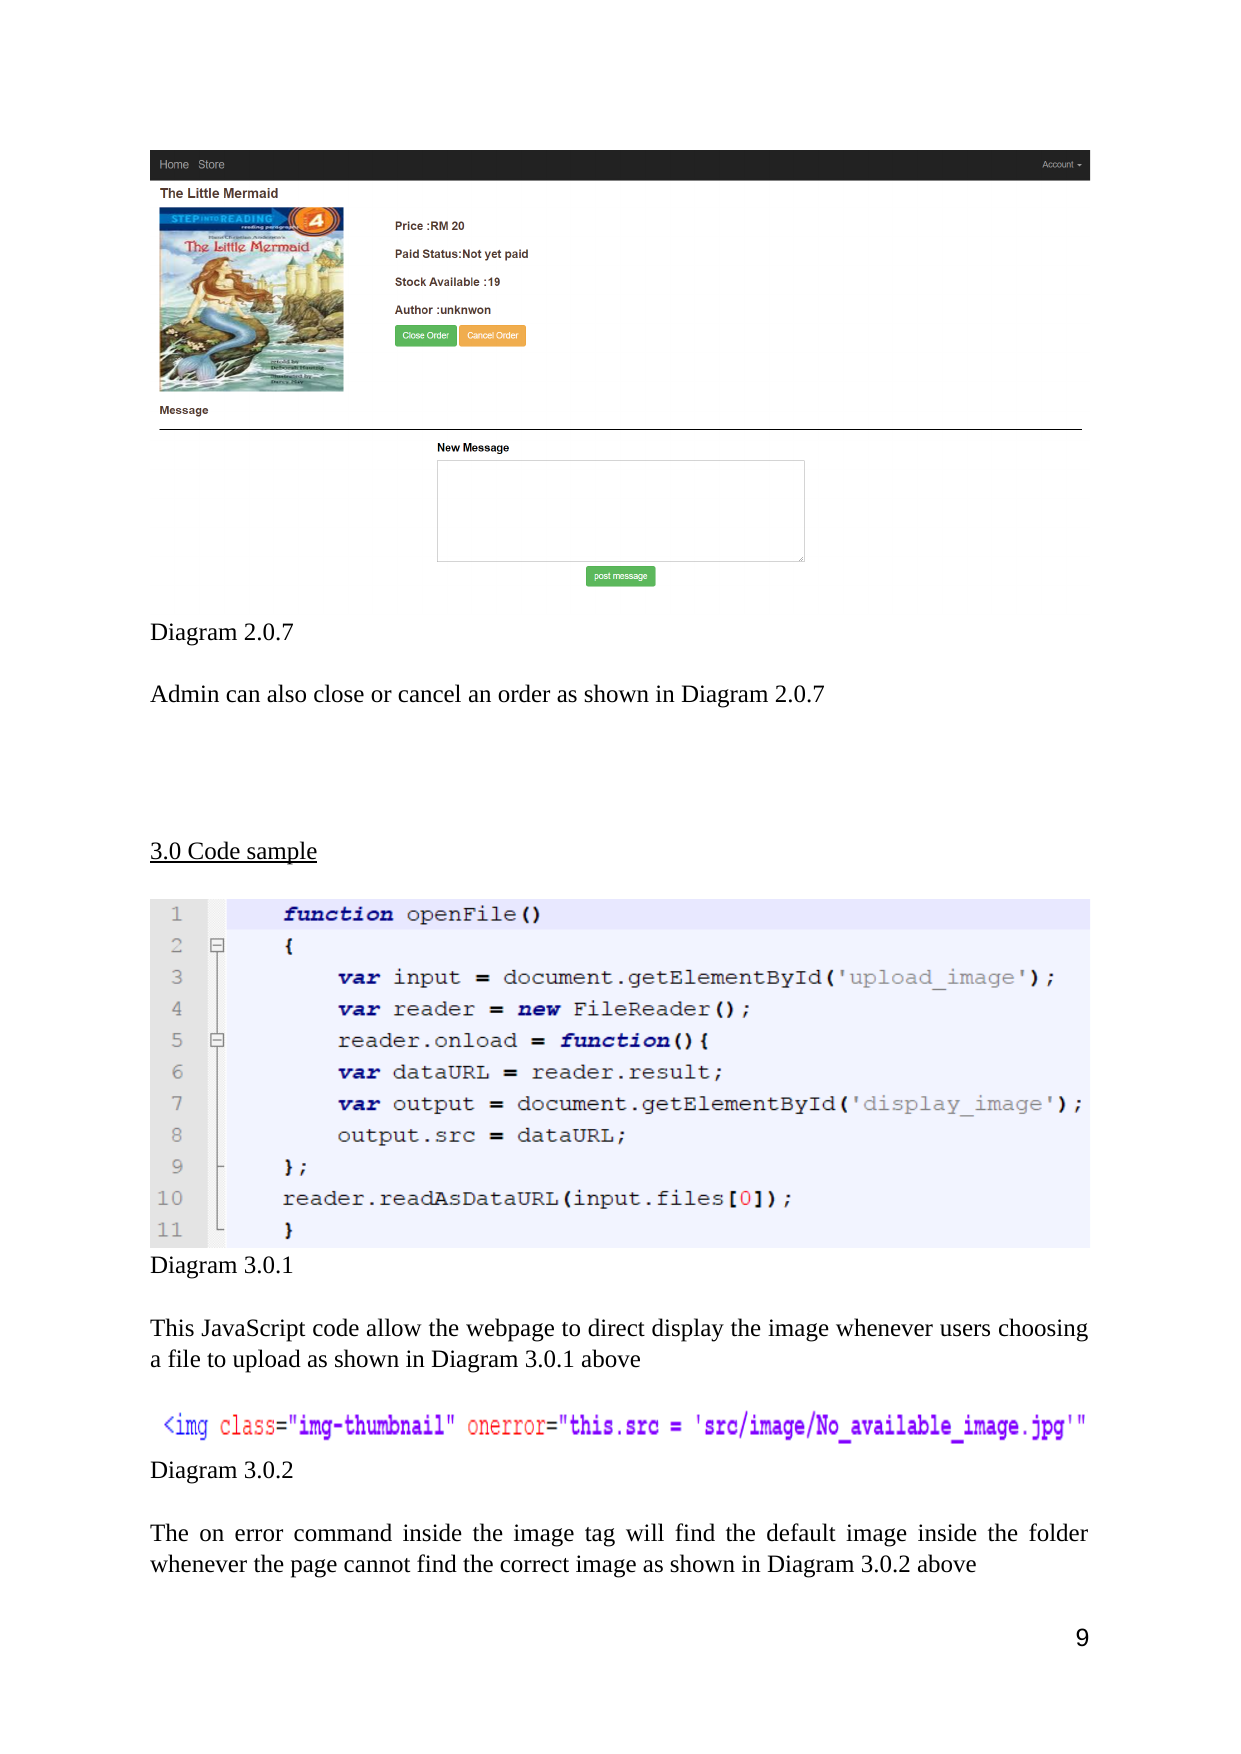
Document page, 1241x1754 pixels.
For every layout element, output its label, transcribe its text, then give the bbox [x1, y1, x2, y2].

text 3.0 Code sample [150, 836, 1089, 865]
picture [150, 899, 1091, 1248]
text Diagram 3.0.2 [150, 1455, 1089, 1484]
text This JavaScript code allow the webpage to direct display the image whenever users choosing a file to upload as shown in Diagram 3.0.1 above [150, 1313, 1089, 1372]
picture [150, 1406, 1091, 1453]
text Diagram 2.0.7 [150, 617, 1089, 646]
text The on error command inside the image tag will find the default image inside the folder whenever the page cannot find the correct image as shown in Diagram 3.0.2 above [150, 1518, 1089, 1578]
text Diagram 3.0.1 [150, 1250, 1089, 1279]
text Admin can also close or cancel an order as shown in Diagram 2.0.7 [150, 679, 1089, 708]
picture [150, 150, 1091, 615]
